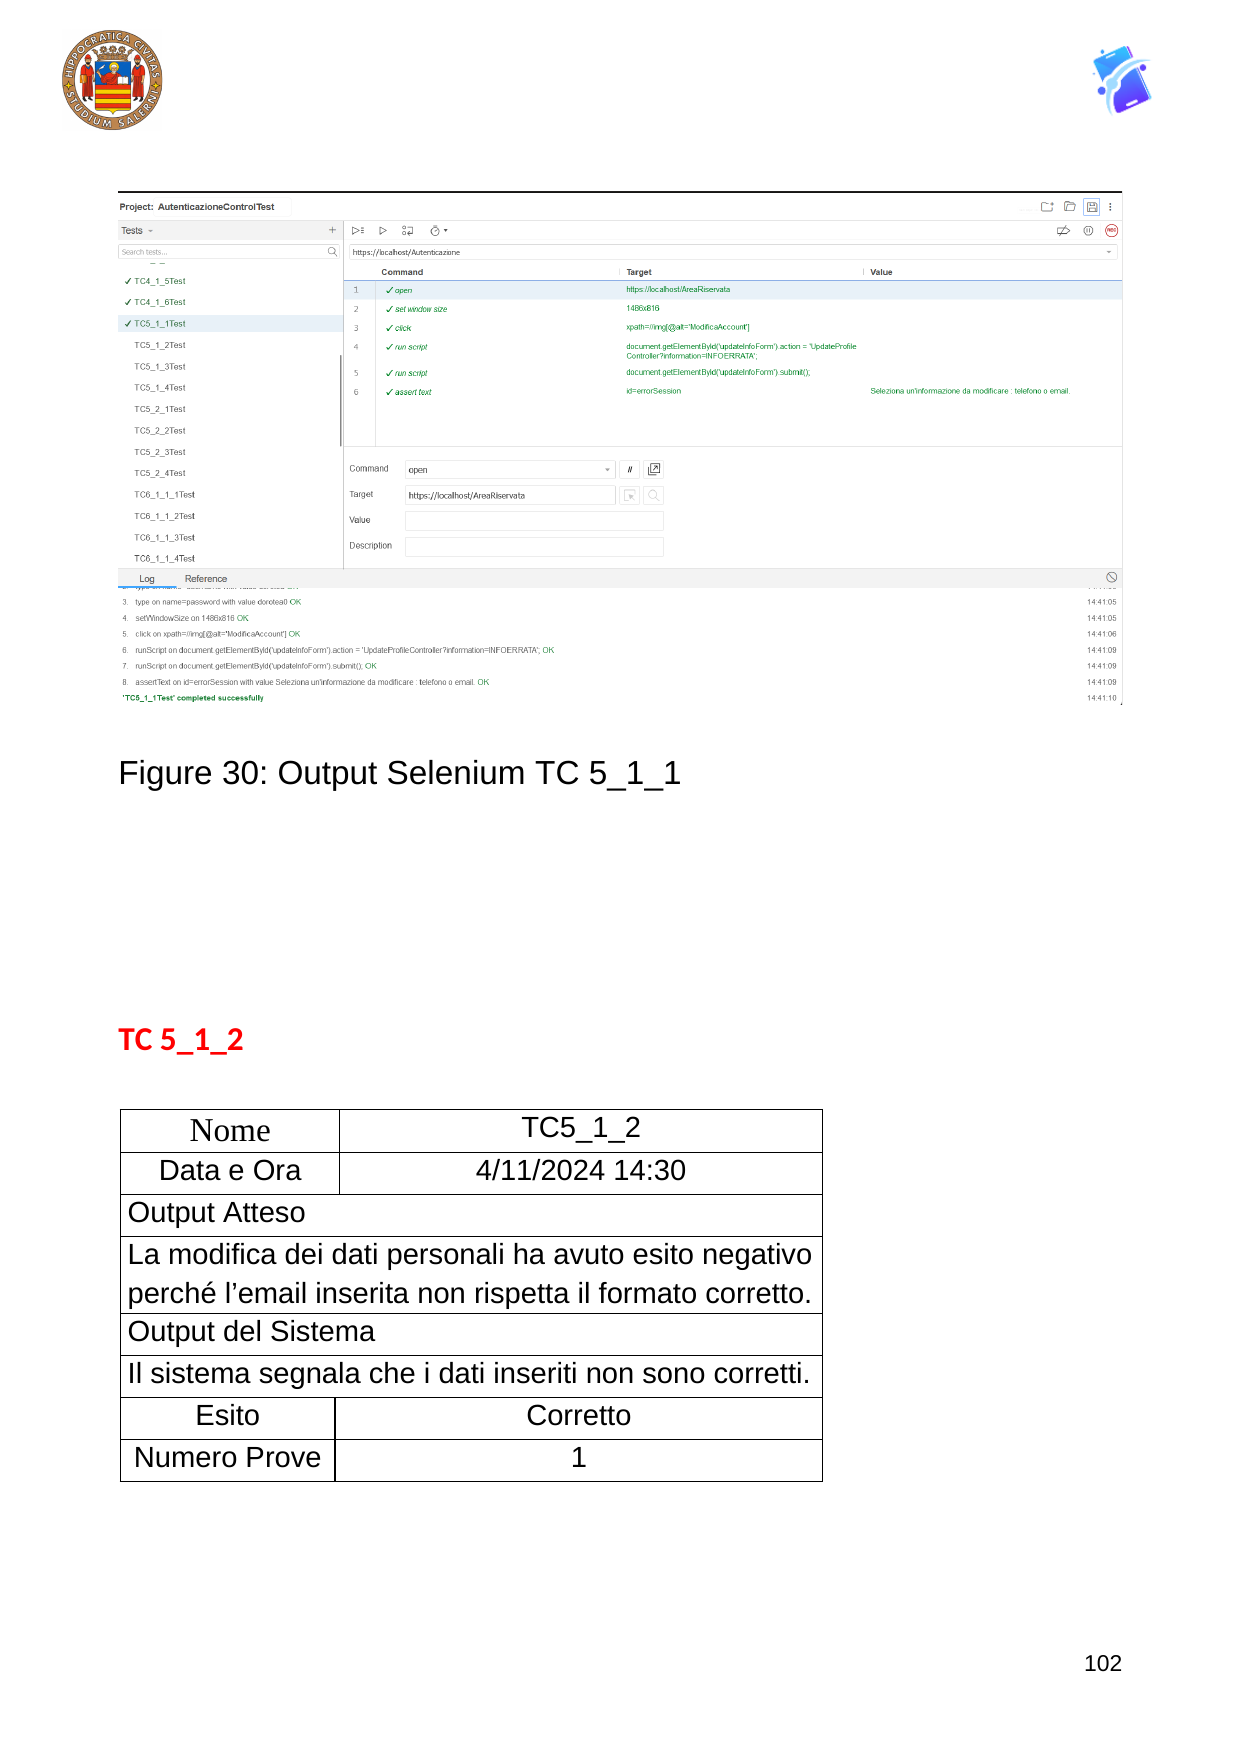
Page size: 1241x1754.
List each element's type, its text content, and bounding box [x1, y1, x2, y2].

table_cell Output Atteso [121, 1195, 822, 1236]
table_cell 1 [336, 1440, 822, 1481]
text Figure 30: Output Selenium TC 5_1_1 [118, 753, 1122, 791]
table_cell Data e Ora [121, 1153, 339, 1194]
table_cell Il sistema segnala che i dati inseriti non sono corretti. [121, 1356, 822, 1397]
table_cell Numero Prove [121, 1440, 334, 1481]
table_header TC5_1_2 [340, 1110, 822, 1152]
table_header Nome [121, 1110, 339, 1152]
table_cell Output del Sistema [121, 1314, 822, 1355]
table_cell Corretto [336, 1398, 822, 1439]
picture [61, 29, 163, 131]
picture [1066, 25, 1178, 147]
table_cell Esito [121, 1398, 334, 1439]
table_cell La modifica dei dati personali ha avuto esito negativo perché l’email inserita non rispetta il formato corretto. [121, 1237, 822, 1313]
text TC 5_1_2 [118, 1018, 1122, 1059]
picture [118, 191, 1123, 705]
table_cell 4/11/2024 14:30 [340, 1153, 822, 1194]
